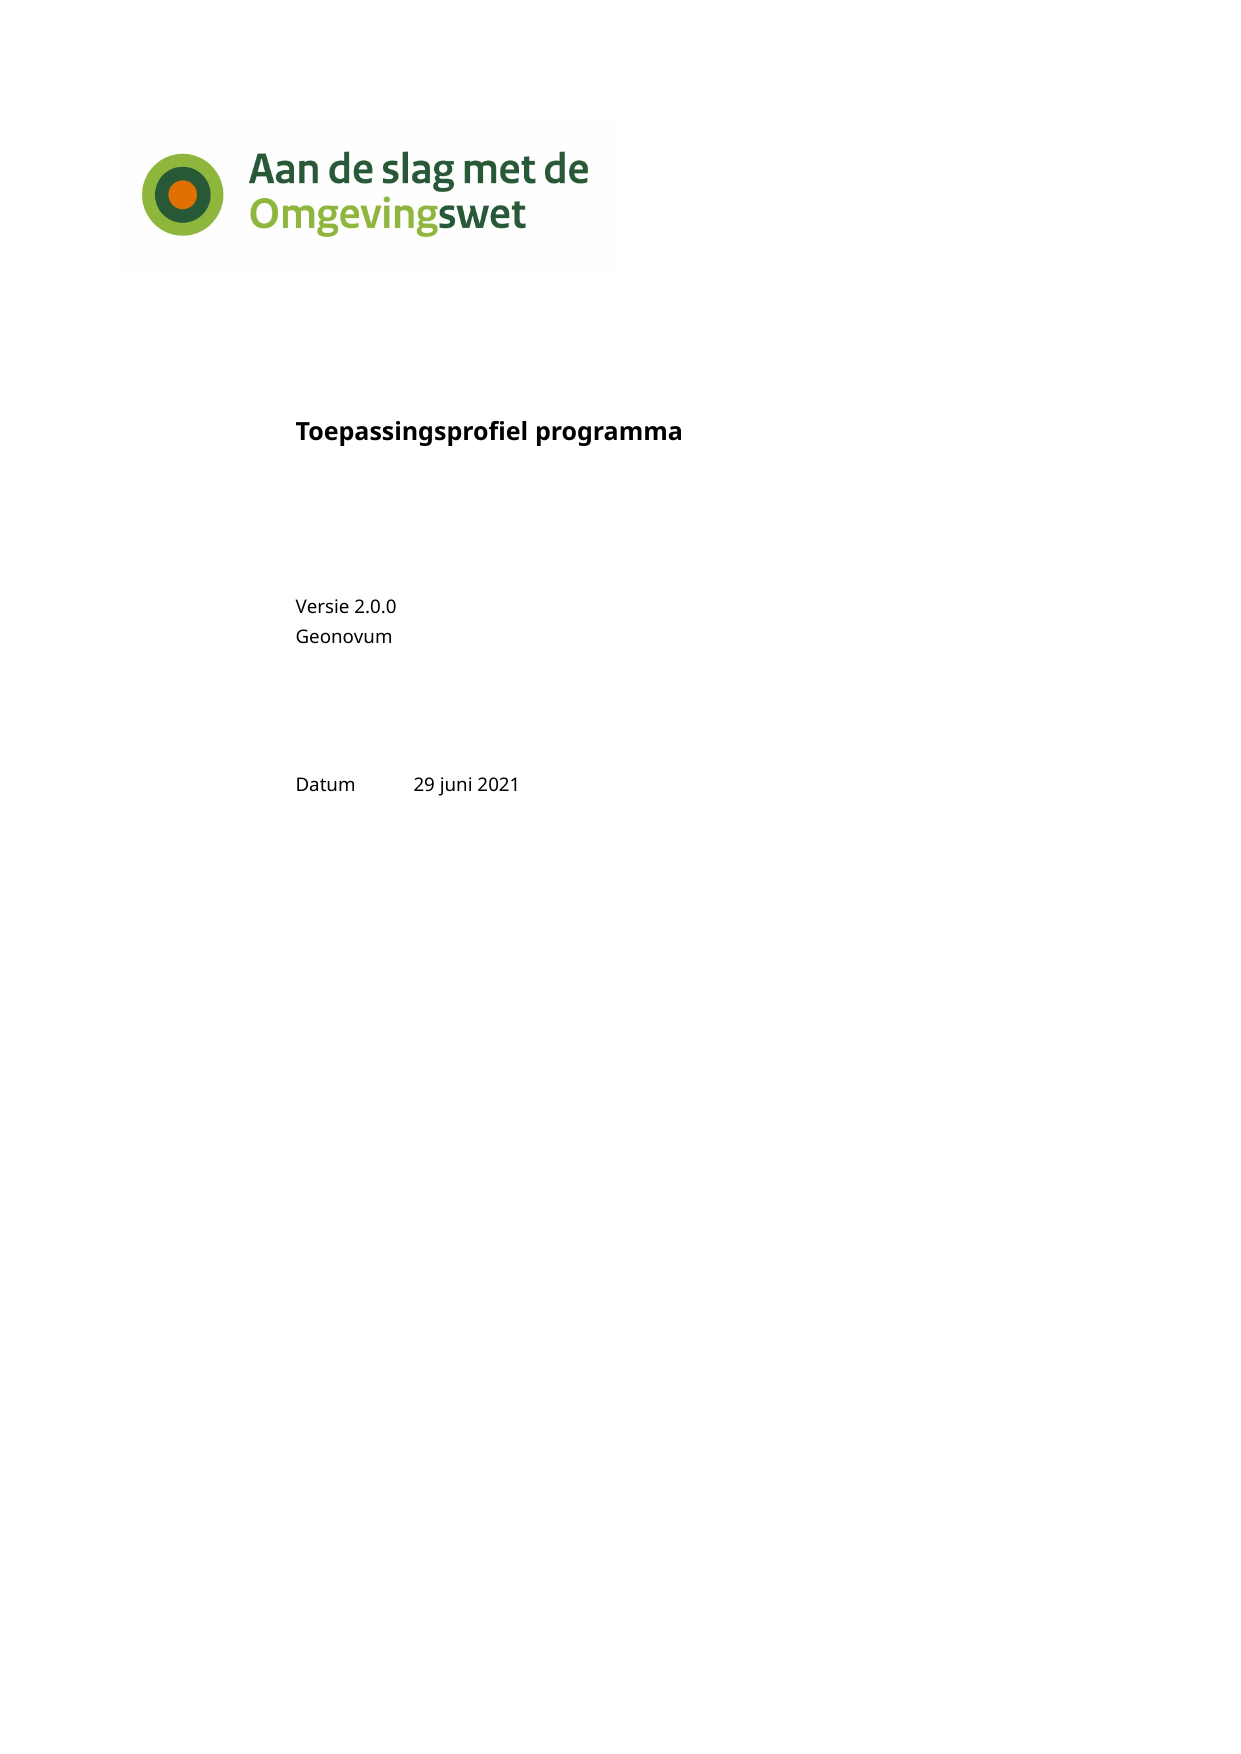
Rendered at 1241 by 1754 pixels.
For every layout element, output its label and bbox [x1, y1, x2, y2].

picture [117, 118, 617, 271]
